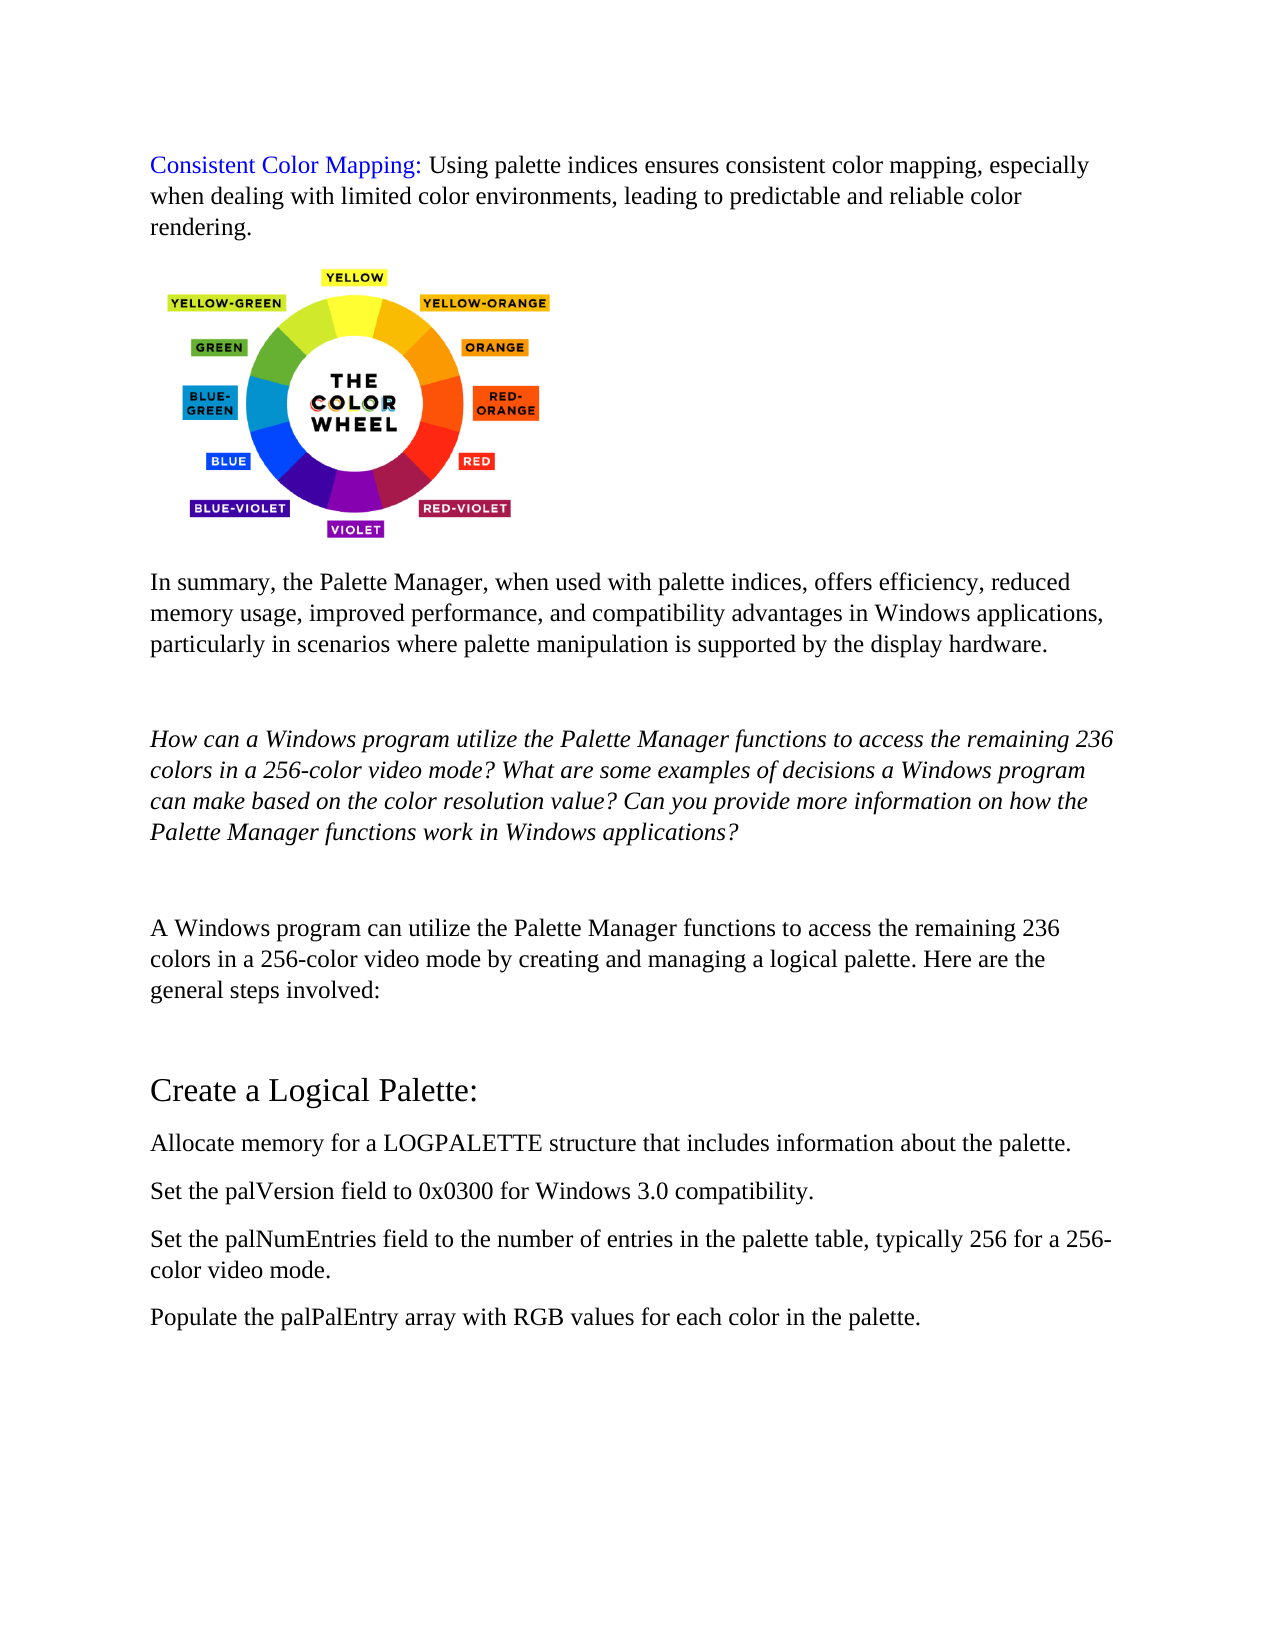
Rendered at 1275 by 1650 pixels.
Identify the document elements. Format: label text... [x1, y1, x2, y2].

text Set the palNumEntries field to the number of entries in the palette table, typically 256 for a 256-color video mode. [150, 1224, 1125, 1283]
text In summary, the Palette Manager, when used with palette indices, offers efficiency, reduced memory usage, improved performance, and compatibility advantages in Windows applications, particularly in scenarios where palette manipulation is supported by the display hardware. [150, 567, 1125, 658]
text Populate the palPalEntry array with RGB values for each color in the palette. [150, 1302, 1125, 1331]
text Set the palVersion field to 0x0300 for Windows 3.0 compatibility. [150, 1176, 1125, 1205]
text Allocate memory for a LOGPALETTE structure that includes information about the palette. [150, 1128, 1125, 1157]
text Create a Logical Palette: [150, 1070, 1125, 1109]
text How can a Windows program utilize the Palette Manager functions to access the remaining 236 colors in a 256-color video mode? What are some examples of decisions a Windows program can make based on the color resolution value? Can you provide more information on how the Palette Manager functions work in Windows applications? [150, 724, 1125, 846]
picture [150, 259, 559, 548]
text A Windows program can utilize the Palette Manager functions to access the remaining 236 colors in a 256-color video mode by creating and managing a logical palette. Here are the general steps involved: [150, 913, 1125, 1004]
text Consistent Color Mapping: Using palette indices ensures consistent color mapping, especially when dealing with limited color environments, leading to predictable and reliable color rendering. [150, 150, 1125, 241]
